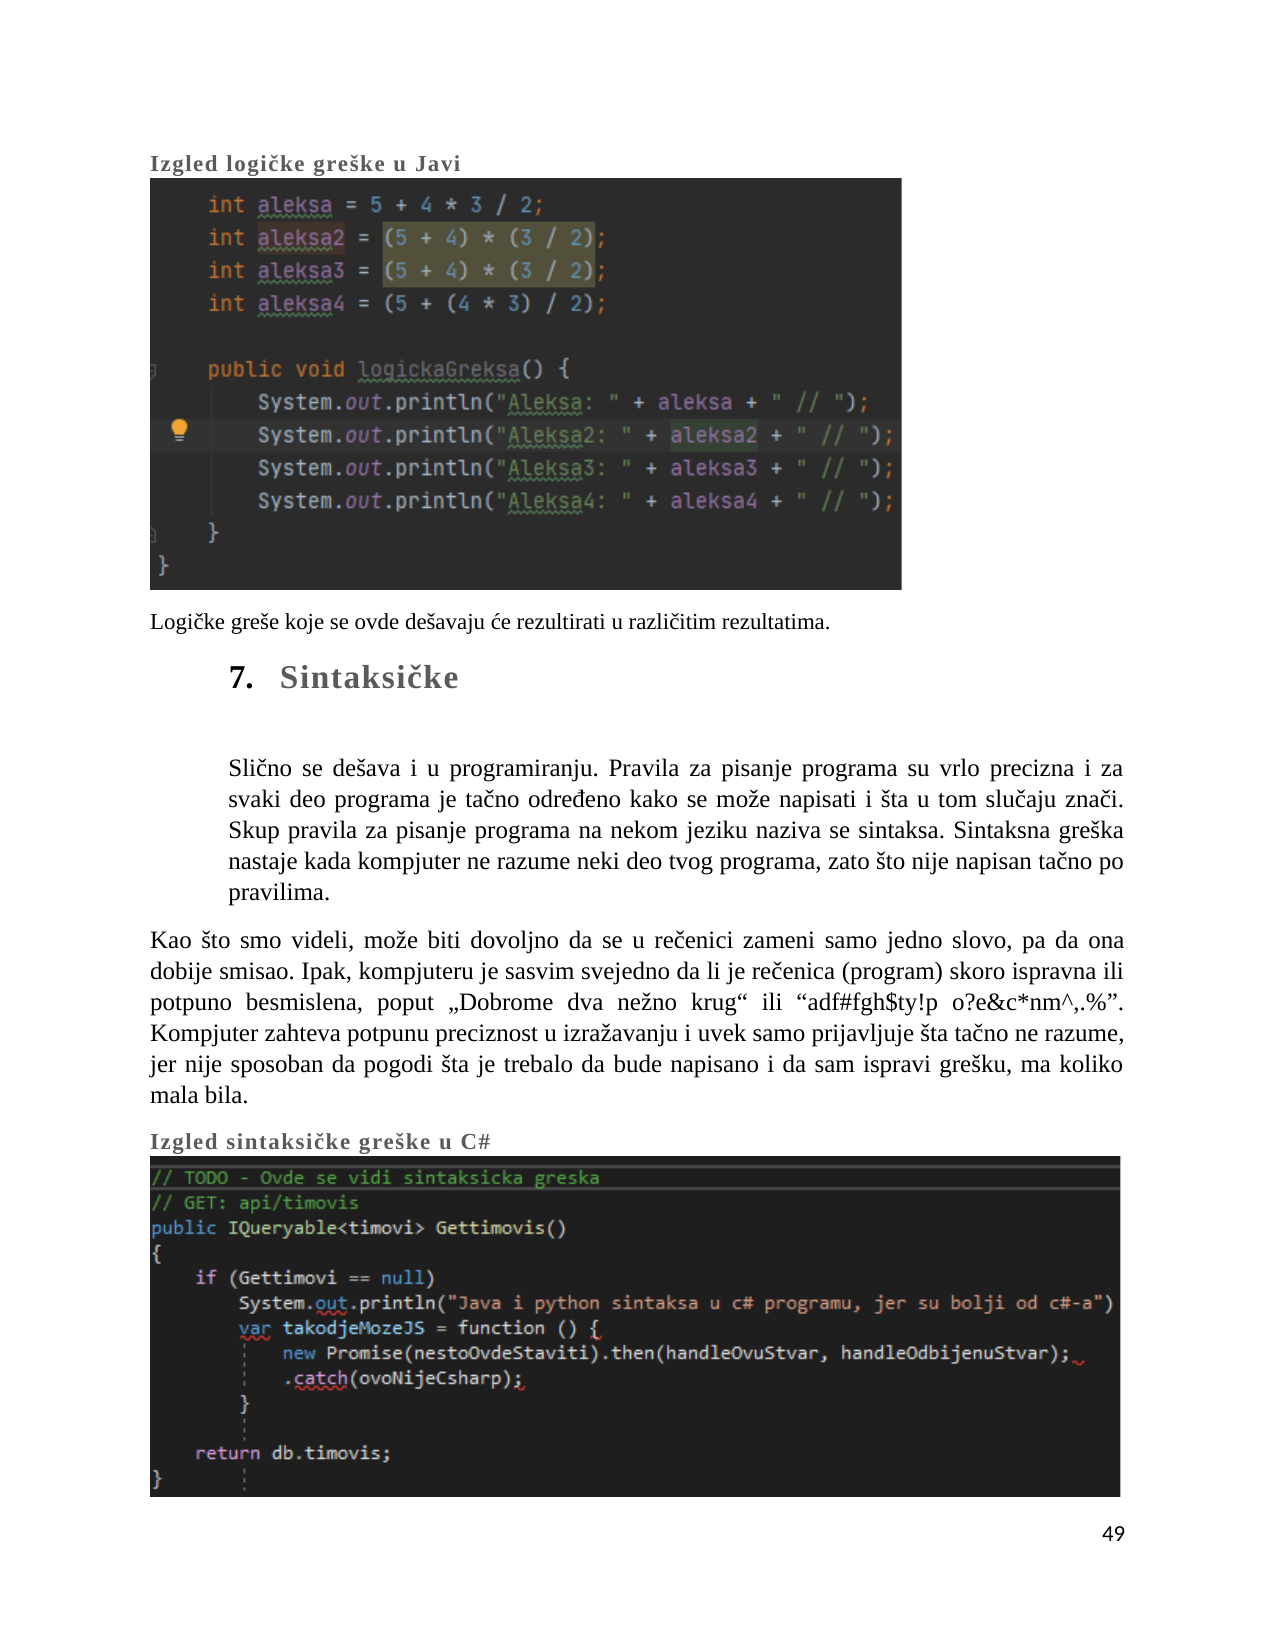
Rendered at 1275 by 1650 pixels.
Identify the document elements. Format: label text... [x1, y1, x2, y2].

subtitle Sintaksičke [228, 658, 1125, 737]
picture [150, 1156, 1121, 1497]
list Slično se dešava i u programiranju. Pravila za pisanje programa su vrlo precizna i za svaki deo programa je tačno određeno kako se može napisati i šta u tom slučaju znači. Skup pravila za pisanje programa na nekom jeziku naziva se sintaksa. Sintaksna greška nastaje kada kompjuter ne razume neki deo tvog programa, zato što nije napisan tačno po pravilima. [228, 753, 1125, 906]
text Logičke greše koje se ovde dešavaju će rezultirati u različitim rezultatima. [150, 608, 1125, 635]
text Kao što smo videli, može biti dovoljno da se u rečenici zameni samo jedno slovo, pa da ona dobije smisao. Ipak, kompjuteru je sasvim svejedno da li je rečenica (program) skoro ispravna ili potpuno besmislena, poput „Dobrome dva nežno krug“ ili “adf#fgh$ty!p o?e&c*nm^,.%”. Kompjuter zahteva potpunu preciznost u izražavanju i uvek samo prijavljuje šta tačno ne razume, jer nije sposoban da pogodi šta je trebalo da bude napisano i da sam ispravi grešku, ma koliko mala bila. [150, 925, 1125, 1109]
picture [150, 178, 902, 590]
